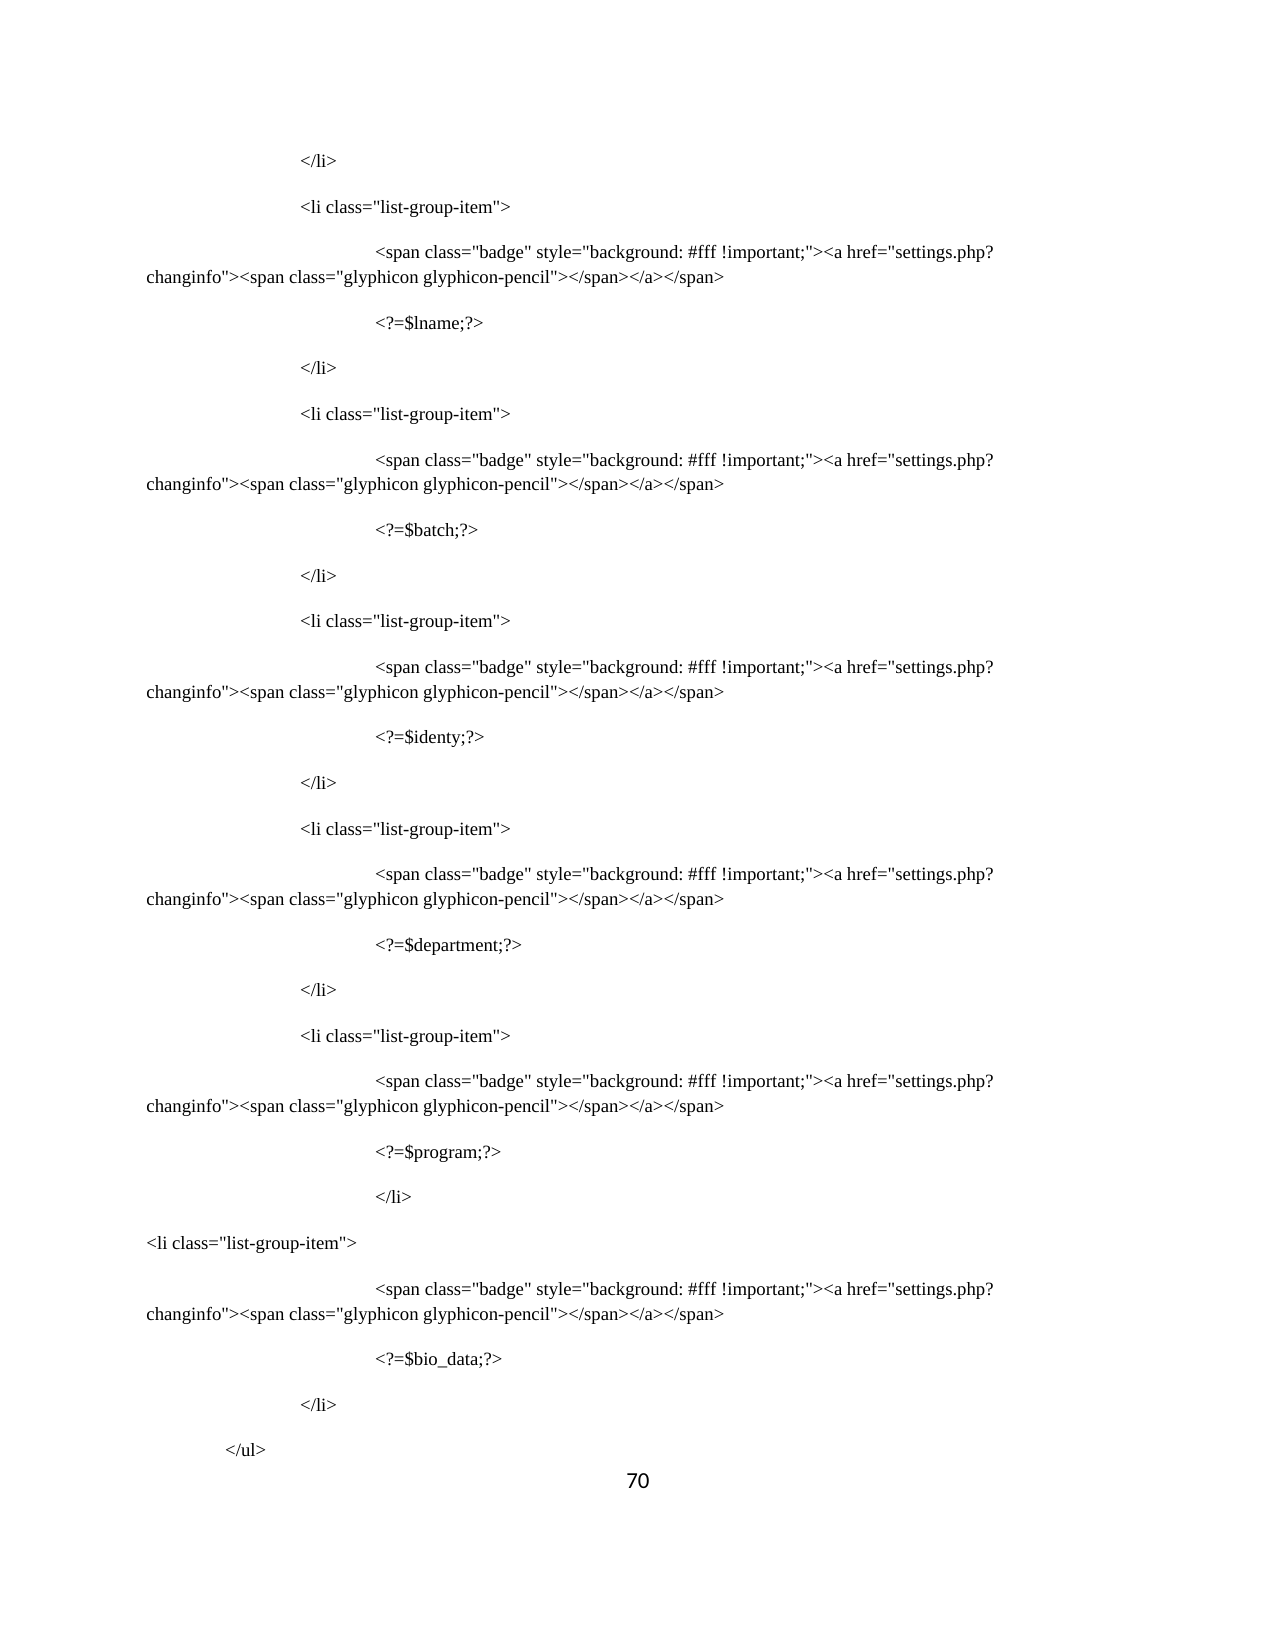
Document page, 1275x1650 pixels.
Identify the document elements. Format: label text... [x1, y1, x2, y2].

text <li class="list-group-item"> [146, 1025, 1125, 1046]
text </li> [146, 772, 1125, 793]
text <?=$lname;?> [146, 312, 1125, 333]
text <?=$batch;?> [146, 519, 1125, 541]
text <li class="list-group-item"> [146, 1232, 1125, 1254]
text <li class="list-group-item"> [146, 403, 1125, 424]
text <?=$department;?> [146, 933, 1125, 955]
text </li> [146, 1394, 1125, 1415]
text </ul> [146, 1439, 1125, 1461]
text <li class="list-group-item"> [146, 610, 1125, 632]
text <?=$bio_data;?> [146, 1348, 1125, 1370]
text <?=$program;?> [146, 1141, 1125, 1162]
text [146, 241, 1125, 288]
text </li> [150, 1186, 1125, 1208]
text <li class="list-group-item"> [146, 817, 1125, 839]
text <?=$identy;?> [146, 726, 1125, 748]
text </li> [146, 150, 1125, 172]
text </li> [146, 357, 1125, 379]
text </li> [146, 564, 1125, 586]
text <li class="list-group-item"> [146, 196, 1125, 217]
text </li> [146, 979, 1125, 1001]
